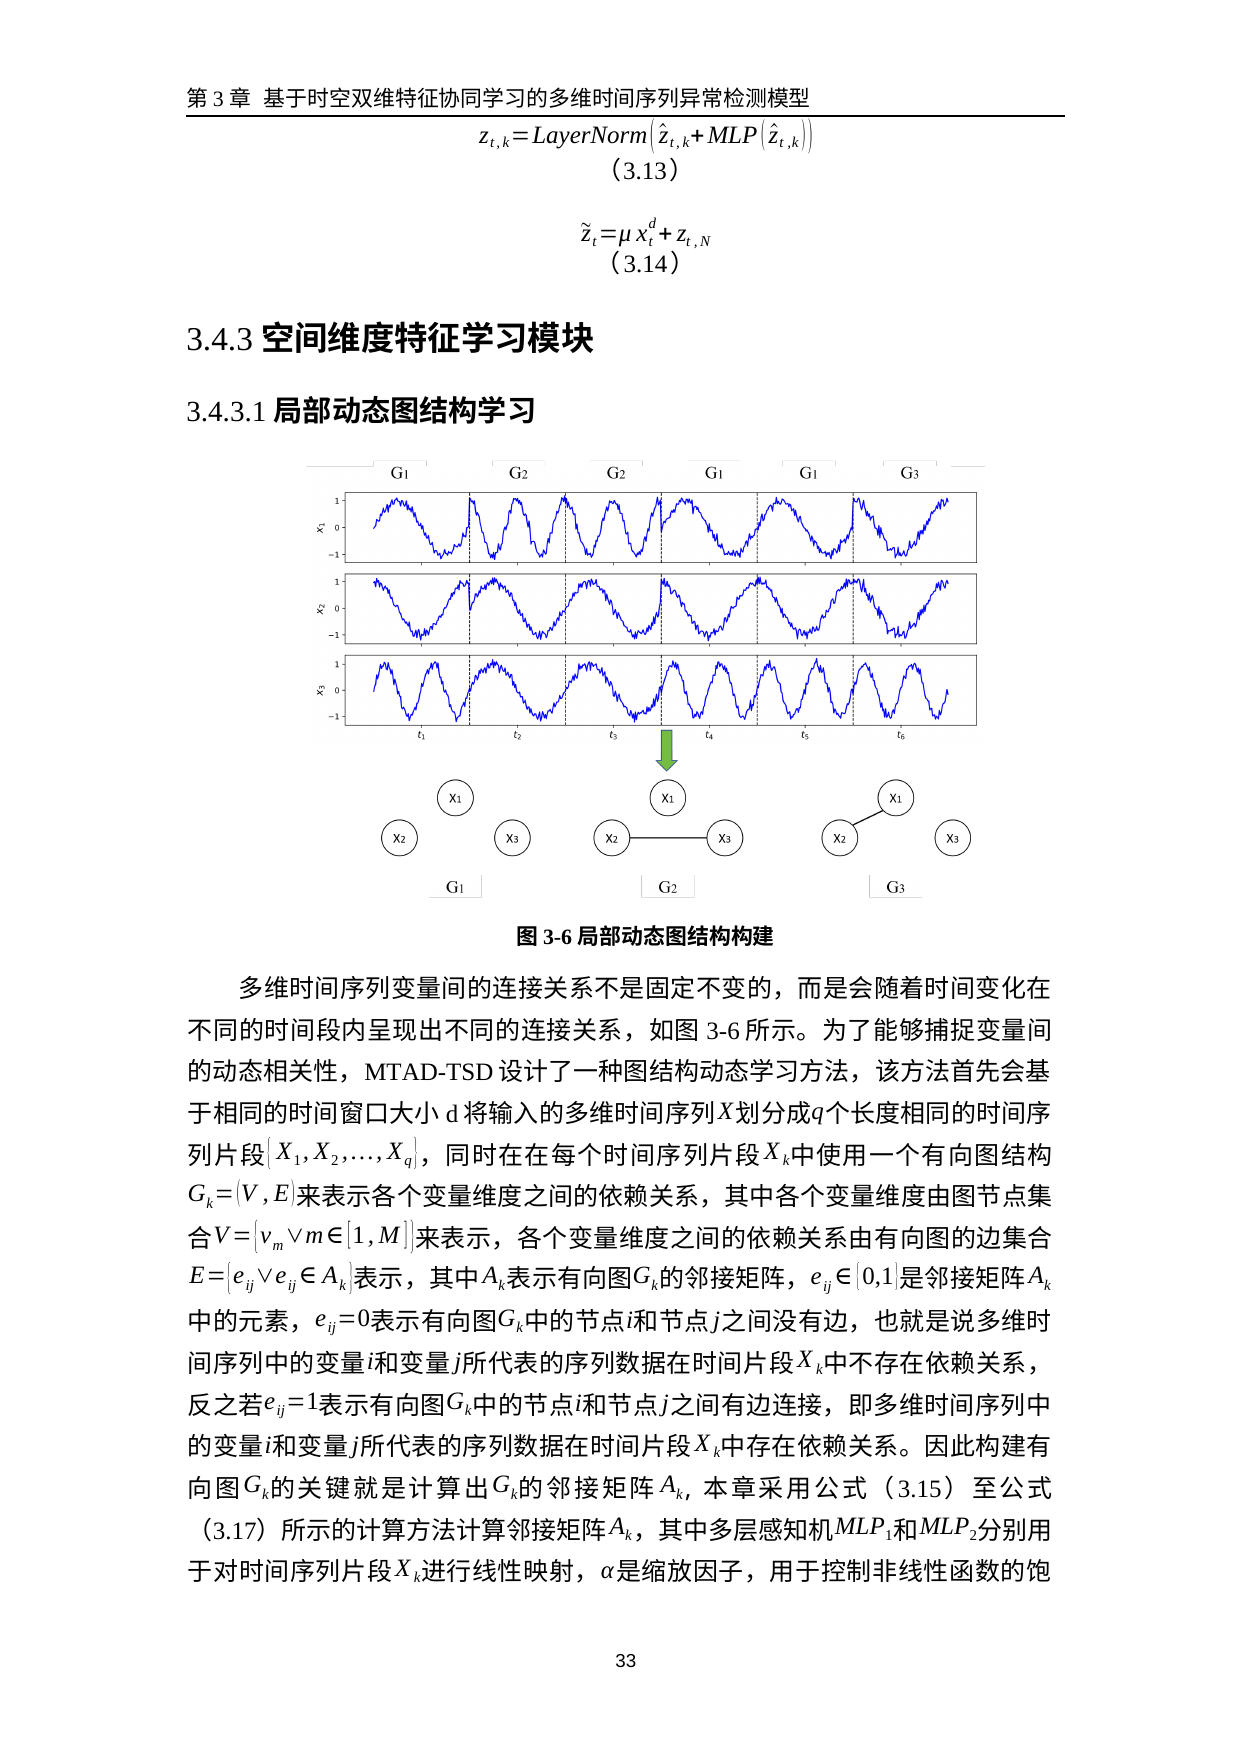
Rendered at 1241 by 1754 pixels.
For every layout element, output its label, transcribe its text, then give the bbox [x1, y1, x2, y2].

subtitle 局部动态图结构学习 [186, 387, 1065, 429]
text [188, 963, 1053, 1588]
subtitle 空间维度特征学习模块 [186, 312, 1065, 360]
picture [306, 456, 985, 907]
text 图3-6 局部动态图结构构建 [188, 919, 1053, 951]
